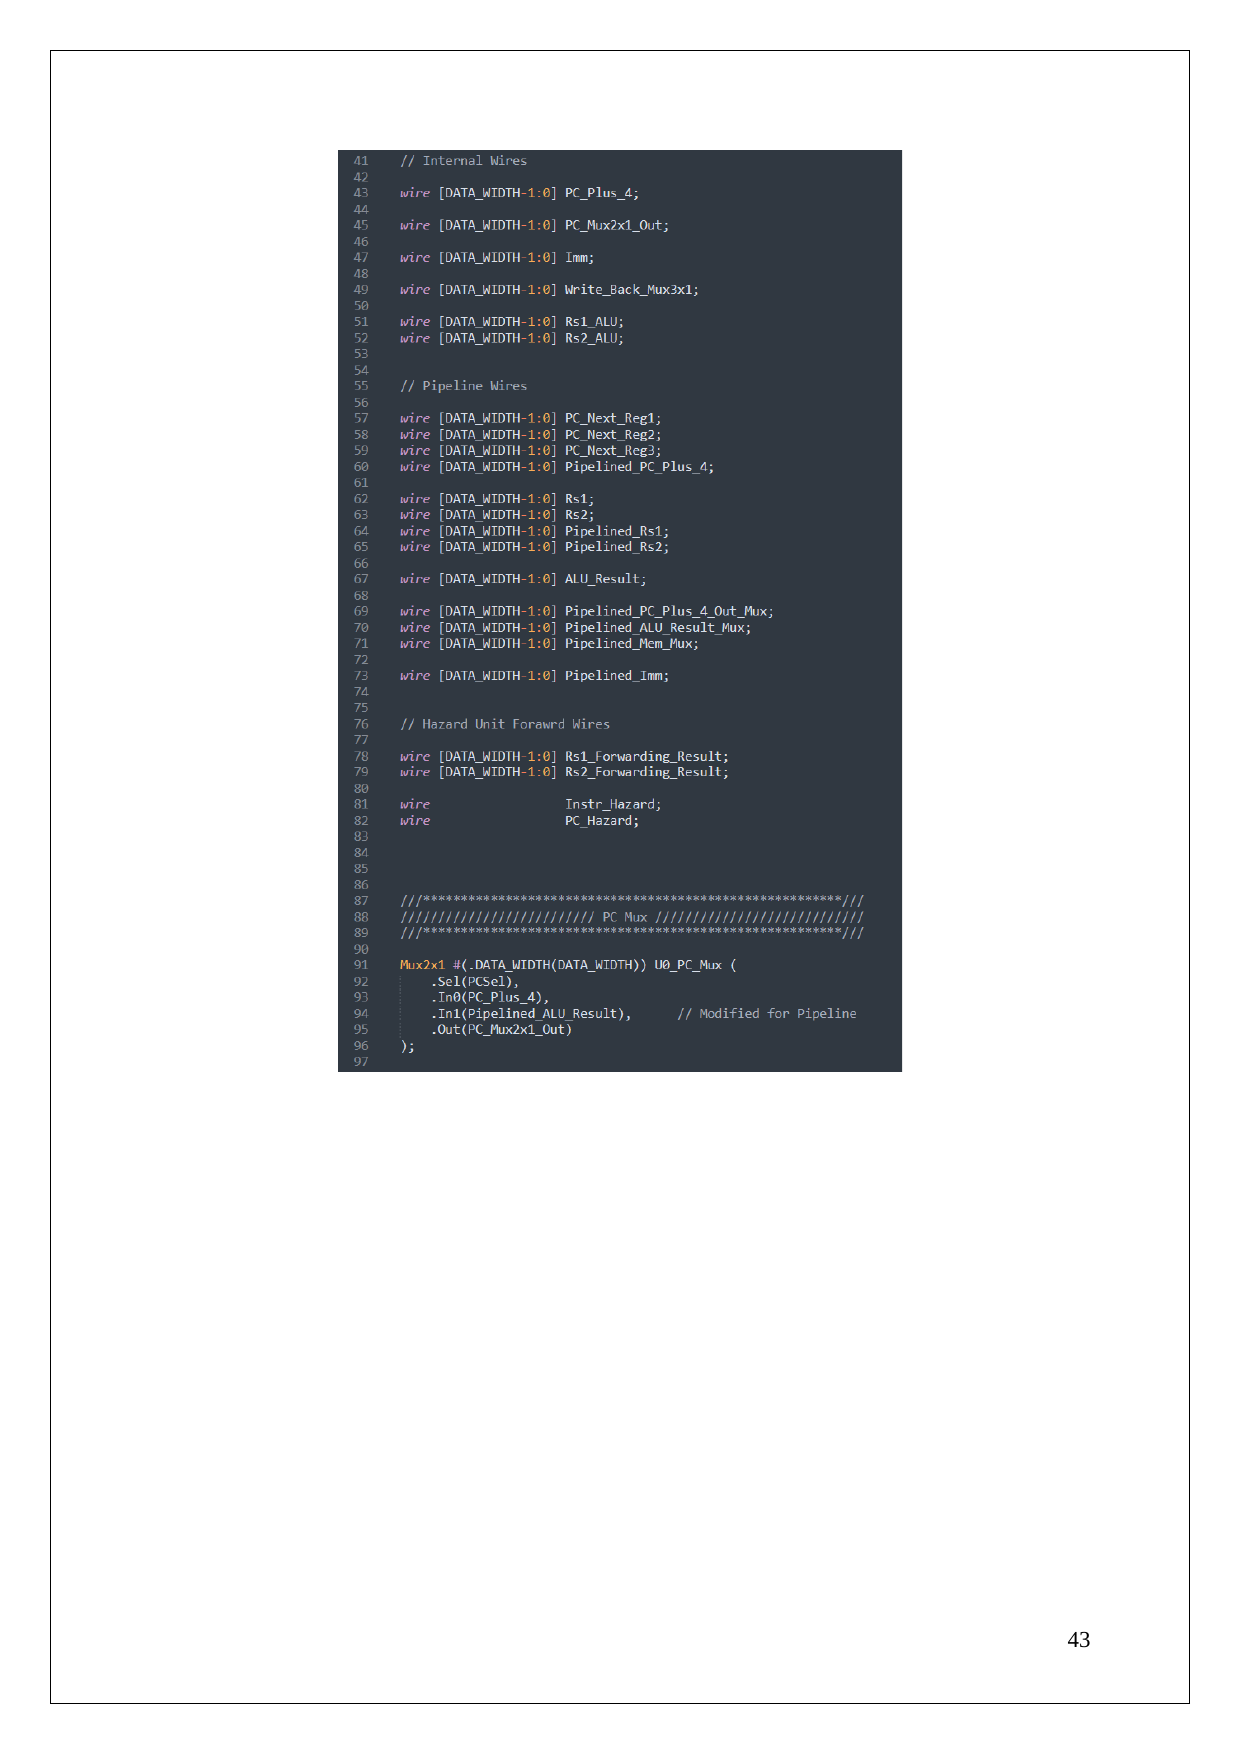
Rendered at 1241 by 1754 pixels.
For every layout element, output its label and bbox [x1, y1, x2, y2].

picture [338, 150, 903, 1072]
